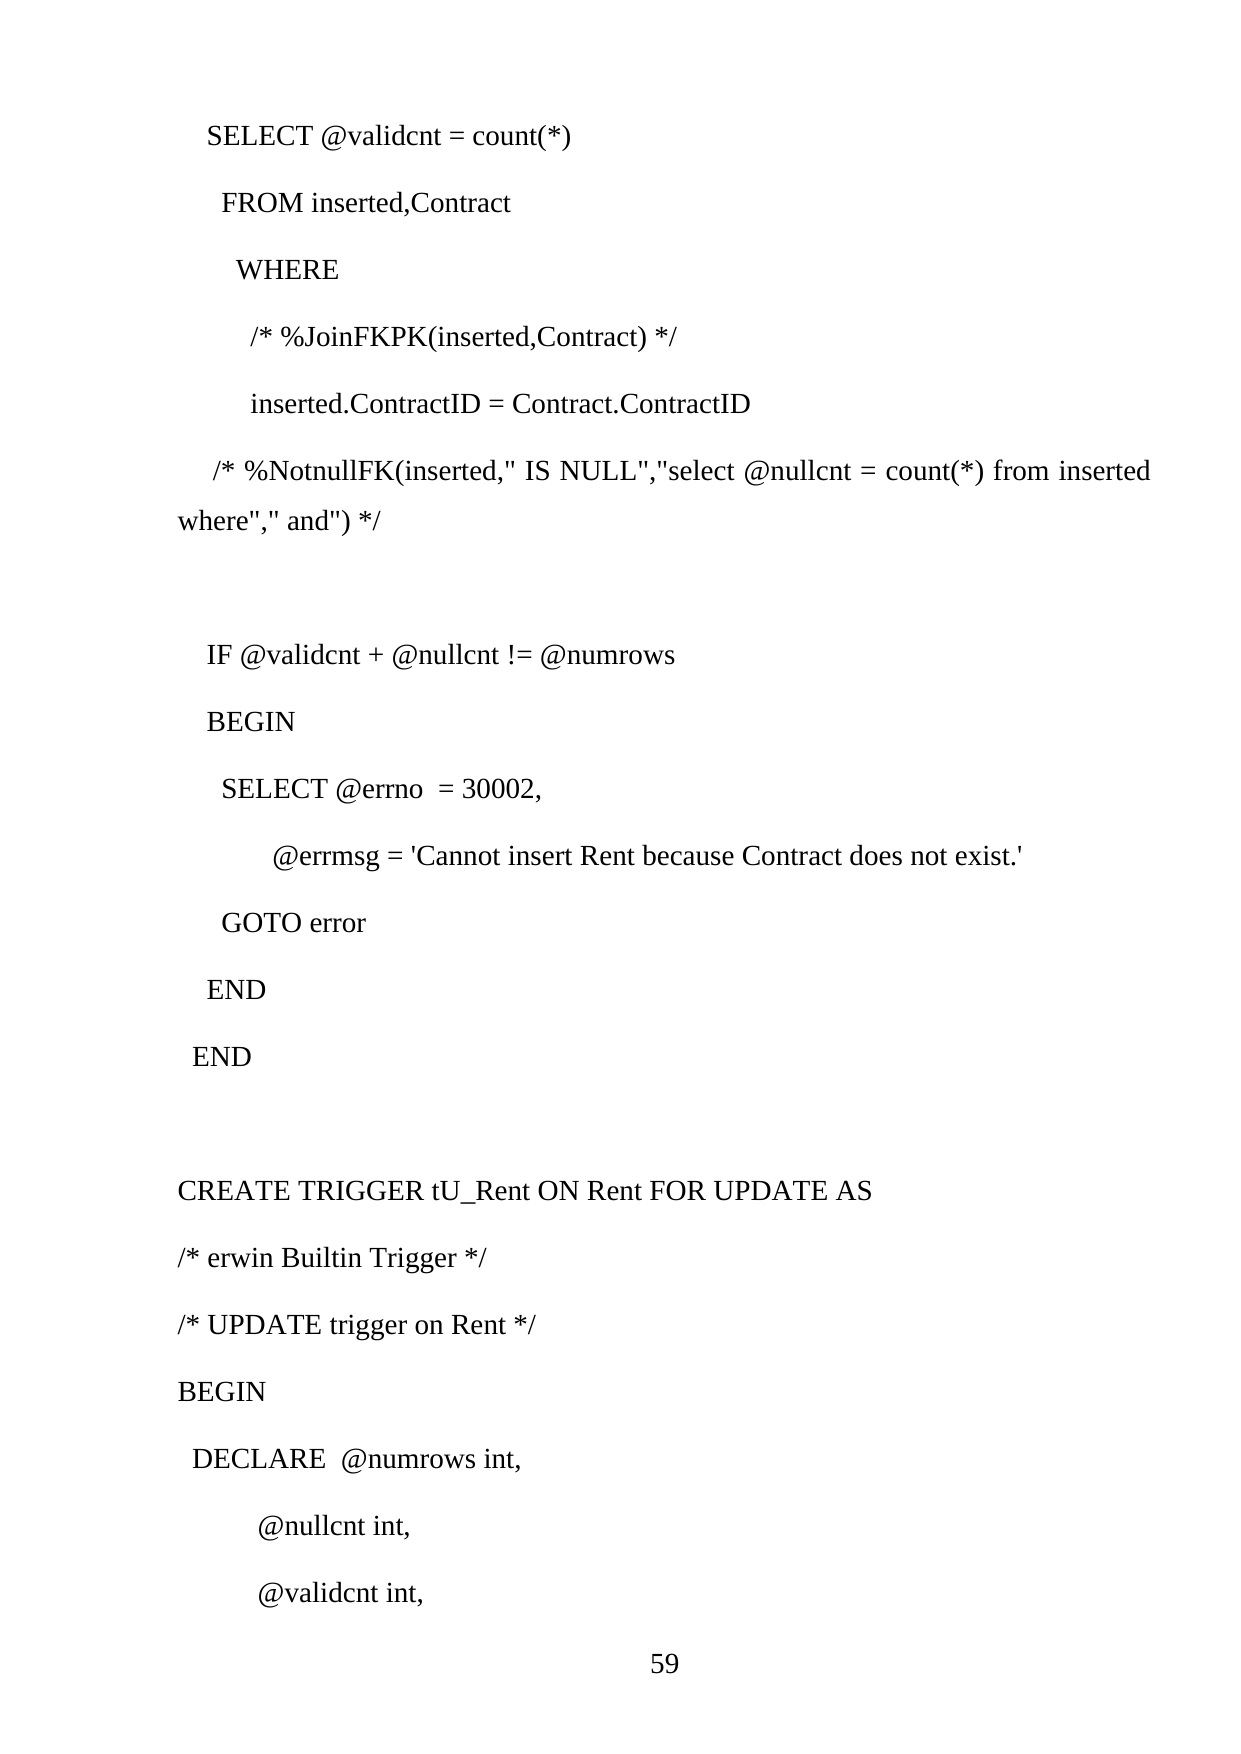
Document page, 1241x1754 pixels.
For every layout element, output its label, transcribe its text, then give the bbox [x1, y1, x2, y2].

text /* %JoinFKPK(inserted,Contract) */ [177, 319, 1152, 353]
text CREATE TRIGGER tU_Rent ON Rent FOR UPDATE AS [177, 1173, 1152, 1207]
text BEGIN [177, 1374, 1152, 1408]
text IF @validcnt + @nullcnt != @numrows [177, 637, 1152, 671]
text @nullcnt int, [177, 1508, 1152, 1542]
text SELECT @validcnt = count(*) [177, 118, 1152, 152]
text /* %NotnullFK(inserted," IS NULL","select @nullcnt = count(*) from inserted where"," and") */ [177, 453, 1152, 537]
text DECLARE @numrows int, [177, 1441, 1152, 1474]
text END [177, 972, 1152, 1006]
text inserted.ContractID = Contract.ContractID [177, 386, 1152, 419]
text GOTO error [177, 905, 1152, 939]
text /* UPDATE trigger on Rent */ [177, 1307, 1152, 1341]
text FROM inserted,Contract [177, 185, 1152, 219]
text BEGIN [177, 704, 1152, 738]
text WHERE [177, 252, 1152, 286]
text END [177, 1039, 1152, 1073]
text @validcnt int, [177, 1575, 1152, 1608]
text /* erwin Builtin Trigger */ [177, 1240, 1152, 1274]
text SELECT @errno = 30002, [177, 771, 1152, 805]
text @errmsg = 'Cannot insert Rent because Contract does not exist.' [177, 838, 1152, 872]
